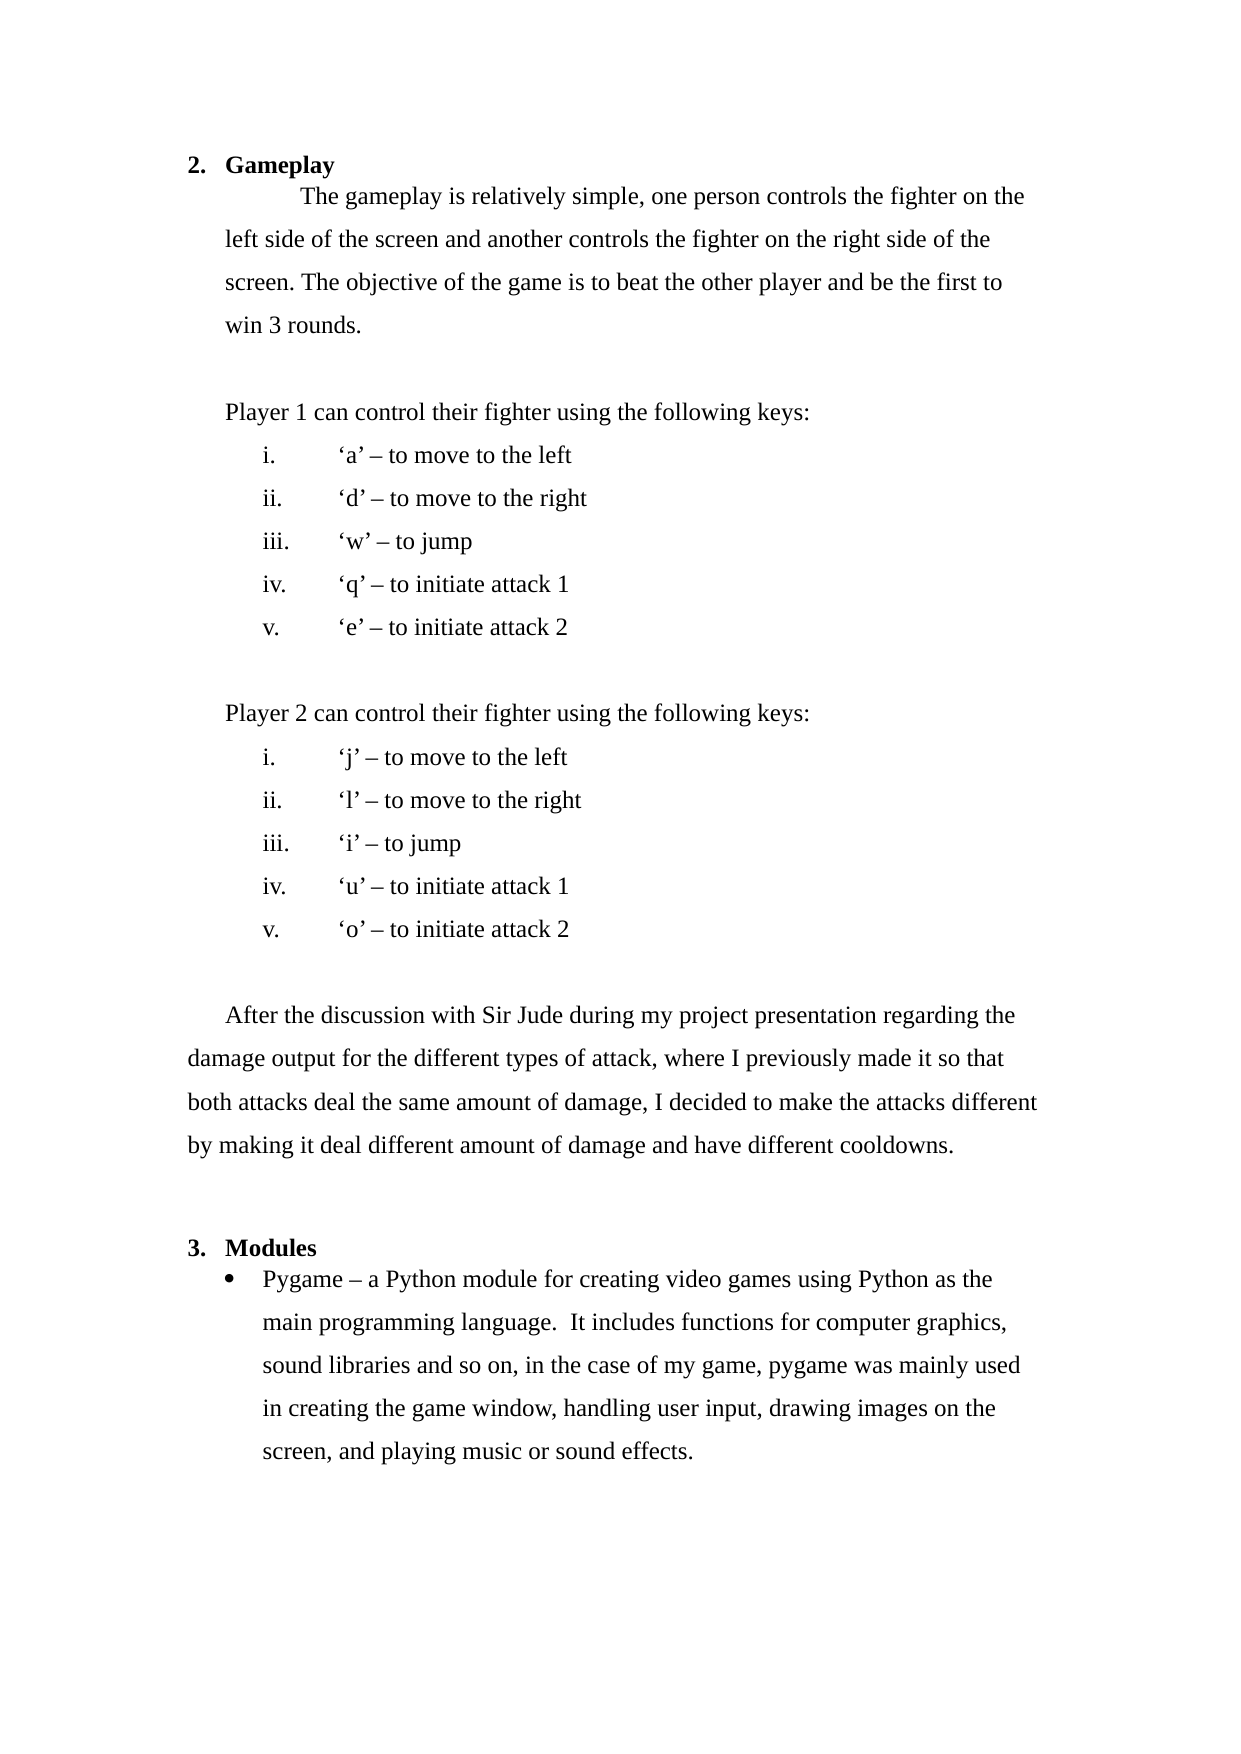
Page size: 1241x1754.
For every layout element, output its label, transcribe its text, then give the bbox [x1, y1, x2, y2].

list Pygame – a Python module for creating video games using Python as the main programming language. It includes functions for computer graphics, sound libraries and so on, in the case of my game, pygame was mainly used in creating the game window, handling user input, drawing images on the screen, and playing music or sound effects. [225, 1264, 1044, 1465]
list ‘l’ – to move to the right [262, 785, 1044, 813]
text Player 1 can control their fighter using the following keys: [187, 397, 1044, 425]
list ‘u’ – to initiate attack 1 [262, 871, 1044, 900]
list ‘i’ – to jump [262, 828, 1044, 857]
list ‘w’ – to jump [262, 526, 1044, 555]
subtitle Gameplay [187, 150, 1090, 179]
text Player 2 can control their fighter using the following keys: [187, 698, 1044, 727]
list ‘d’ – to move to the right [262, 483, 1044, 512]
list ‘q’ – to initiate attack 1 [262, 569, 1044, 598]
list ‘e’ – to initiate attack 2 [262, 612, 1044, 641]
text After the discussion with Sir Jude during my project presentation regarding the damage output for the different types of attack, where I previously made it so that both attacks deal the same amount of damage, I decided to make the attacks different by making it deal different amount of damage and have different cooldowns. [187, 1000, 1044, 1158]
list ‘o’ – to initiate attack 2 [262, 914, 1044, 943]
list ‘a’ – to move to the left [262, 440, 1044, 468]
list ‘j’ – to move to the left [262, 742, 1044, 770]
text The gameplay is relatively simple, one person controls the fighter on the left side of the screen and another controls the fighter on the right side of the screen. The objective of the game is to beat the other player and be the first to win 3 rounds. [225, 181, 1044, 339]
subtitle Modules [187, 1233, 1090, 1261]
